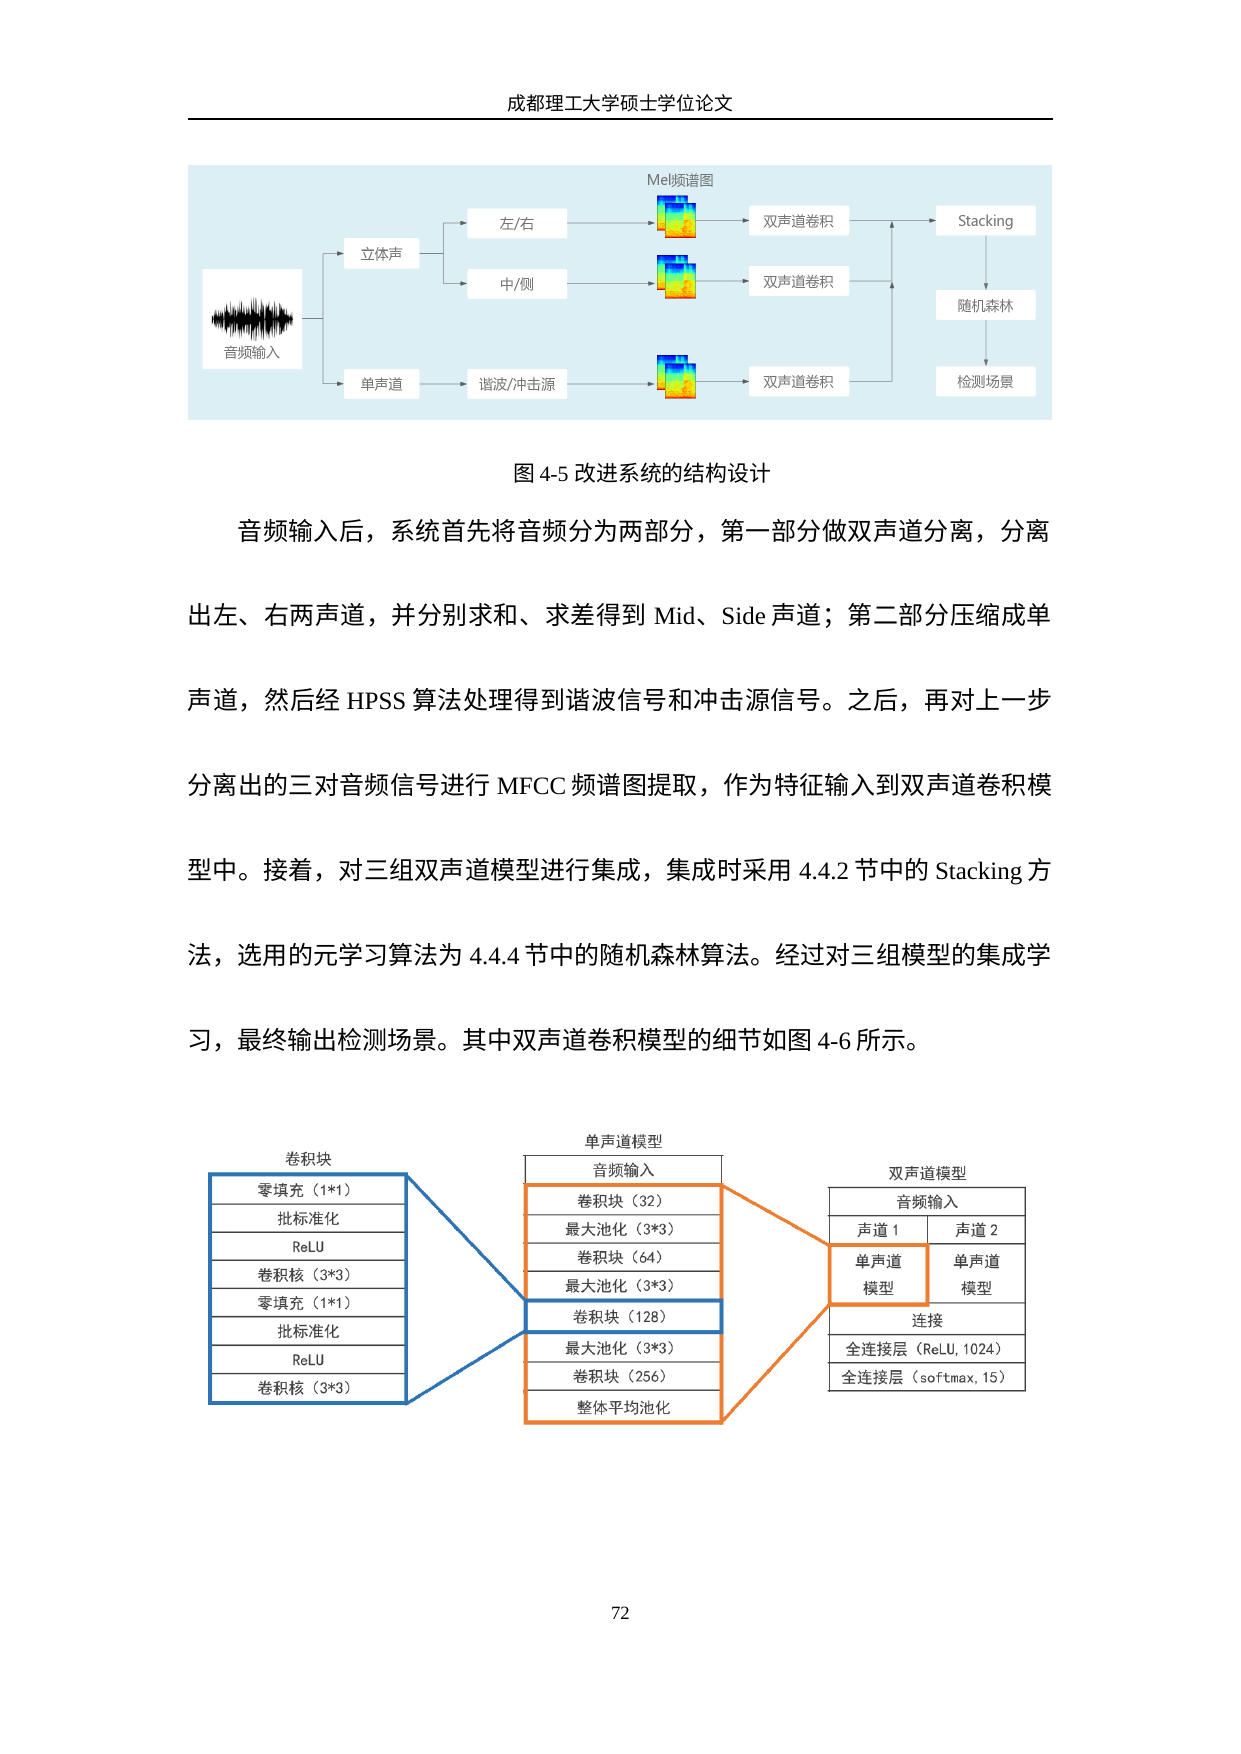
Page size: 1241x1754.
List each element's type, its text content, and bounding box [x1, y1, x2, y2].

picture [188, 1106, 1052, 1450]
picture [188, 165, 1053, 420]
subtitle 图4-5 改进系统的结构设计 [187, 455, 1053, 489]
text 音频输入后，系统首先将音频分为两部分，第一部分做双声道分离，分离出左、右两声道，并分别求和、求差得到Mid、Side声道；第二部分压缩成单声道，然后经HPSS算法处理得到谐波信号和冲击源信号。之后，再对上一步分离出的三对音频信号进行MFCC频谱图提取，作为特征输入到双声道卷积模型中。接着，对三组双声道模型进行集成，集成时采用4.4.2节中的Stacking方法，选用的元学习算法为4.4.4节中的随机森林算法。经过对三组模型的集成学习，最终输出检测场景。其中双声道卷积模型的细节如图4-6所示。 [187, 495, 1053, 1072]
